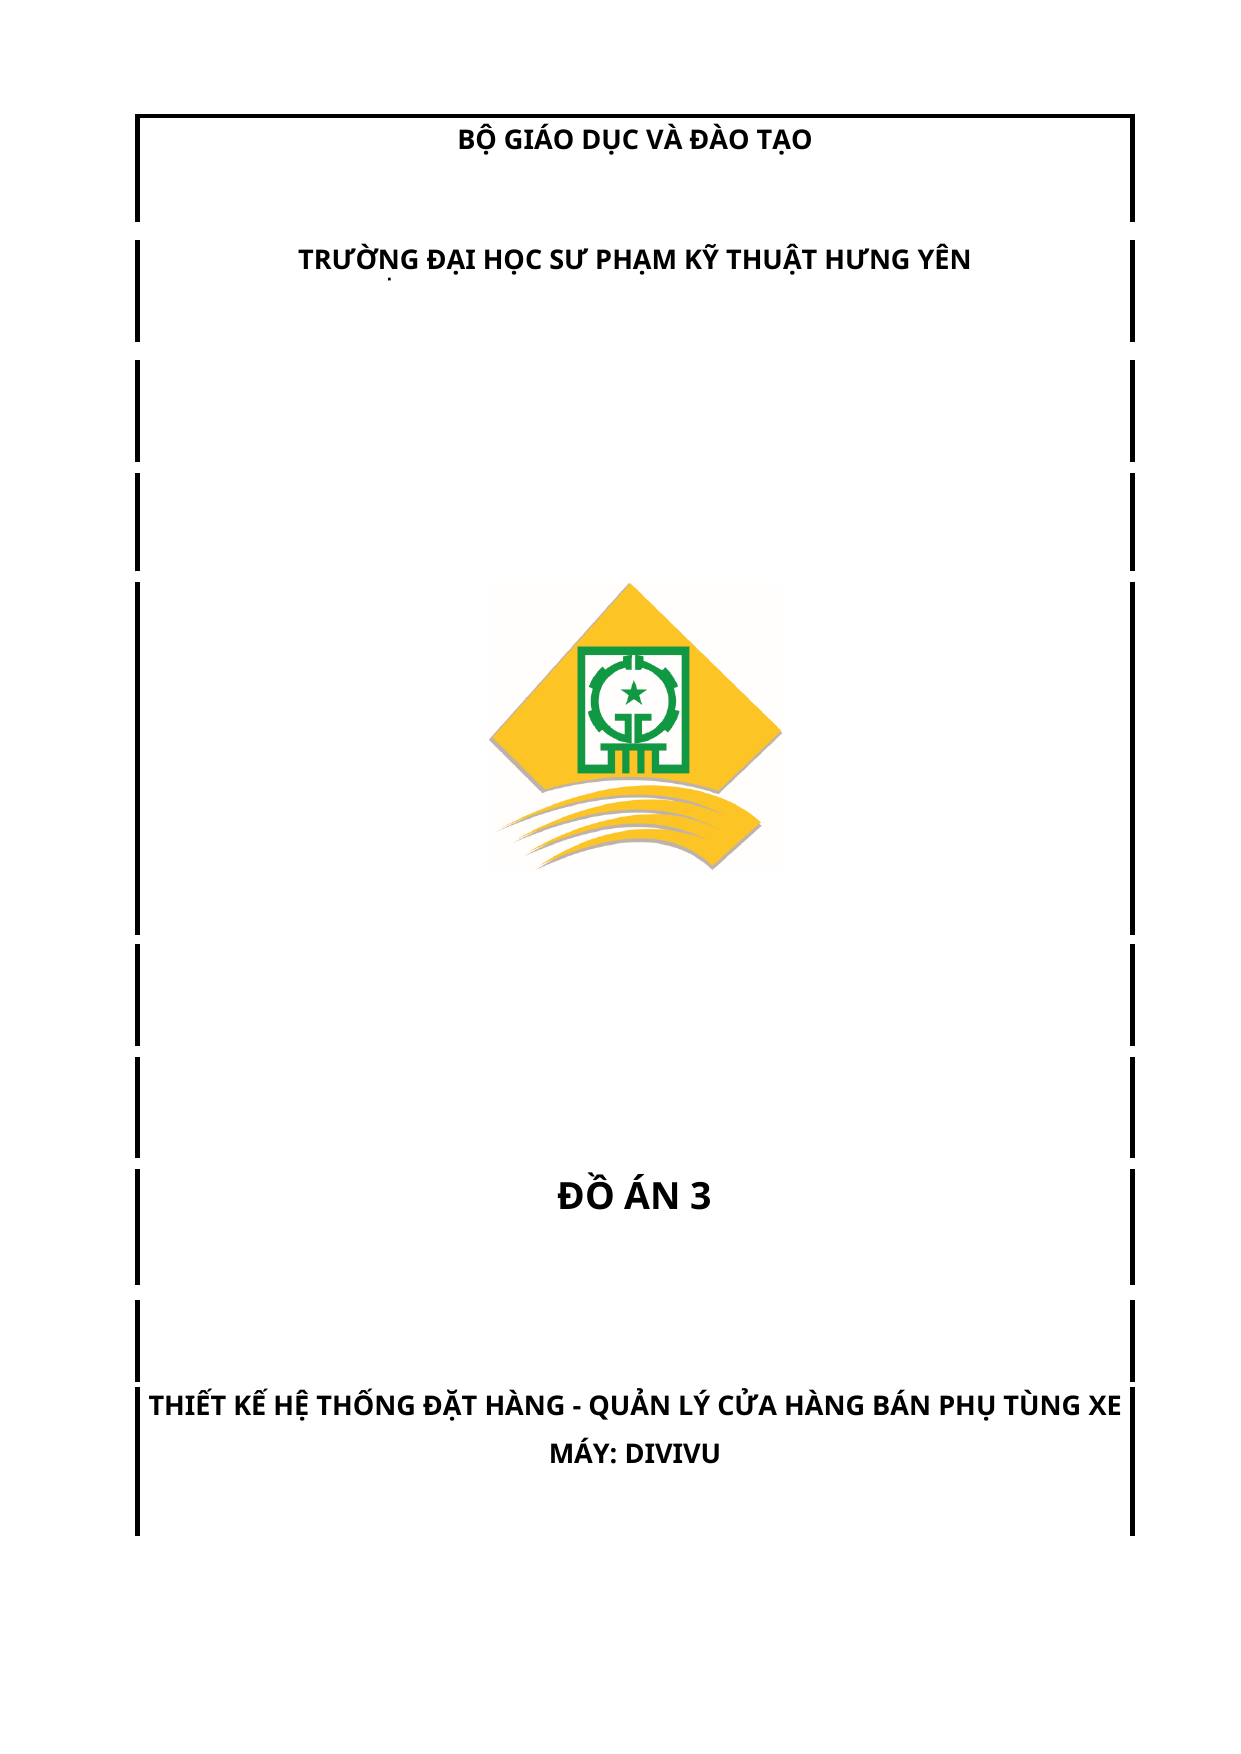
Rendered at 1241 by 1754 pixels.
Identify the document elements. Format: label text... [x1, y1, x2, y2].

text THIẾT KẾ HỆ THỐNG ĐẶT HÀNG - QUẢN LÝ CỬA HÀNG BÁN PHỤ TÙNG XE MÁY: DIVIVU [140, 1387, 1130, 1536]
text BỘ GIÁO DỤC VÀ ĐÀO TẠO [140, 118, 1130, 222]
text ĐỒ ÁN 3 [140, 1169, 1130, 1285]
picture [487, 581, 783, 871]
text TRƯỜNG ĐẠI HỌC SƯ PHẠM KỸ THUẬT HƯNG YÊN [140, 240, 1130, 342]
